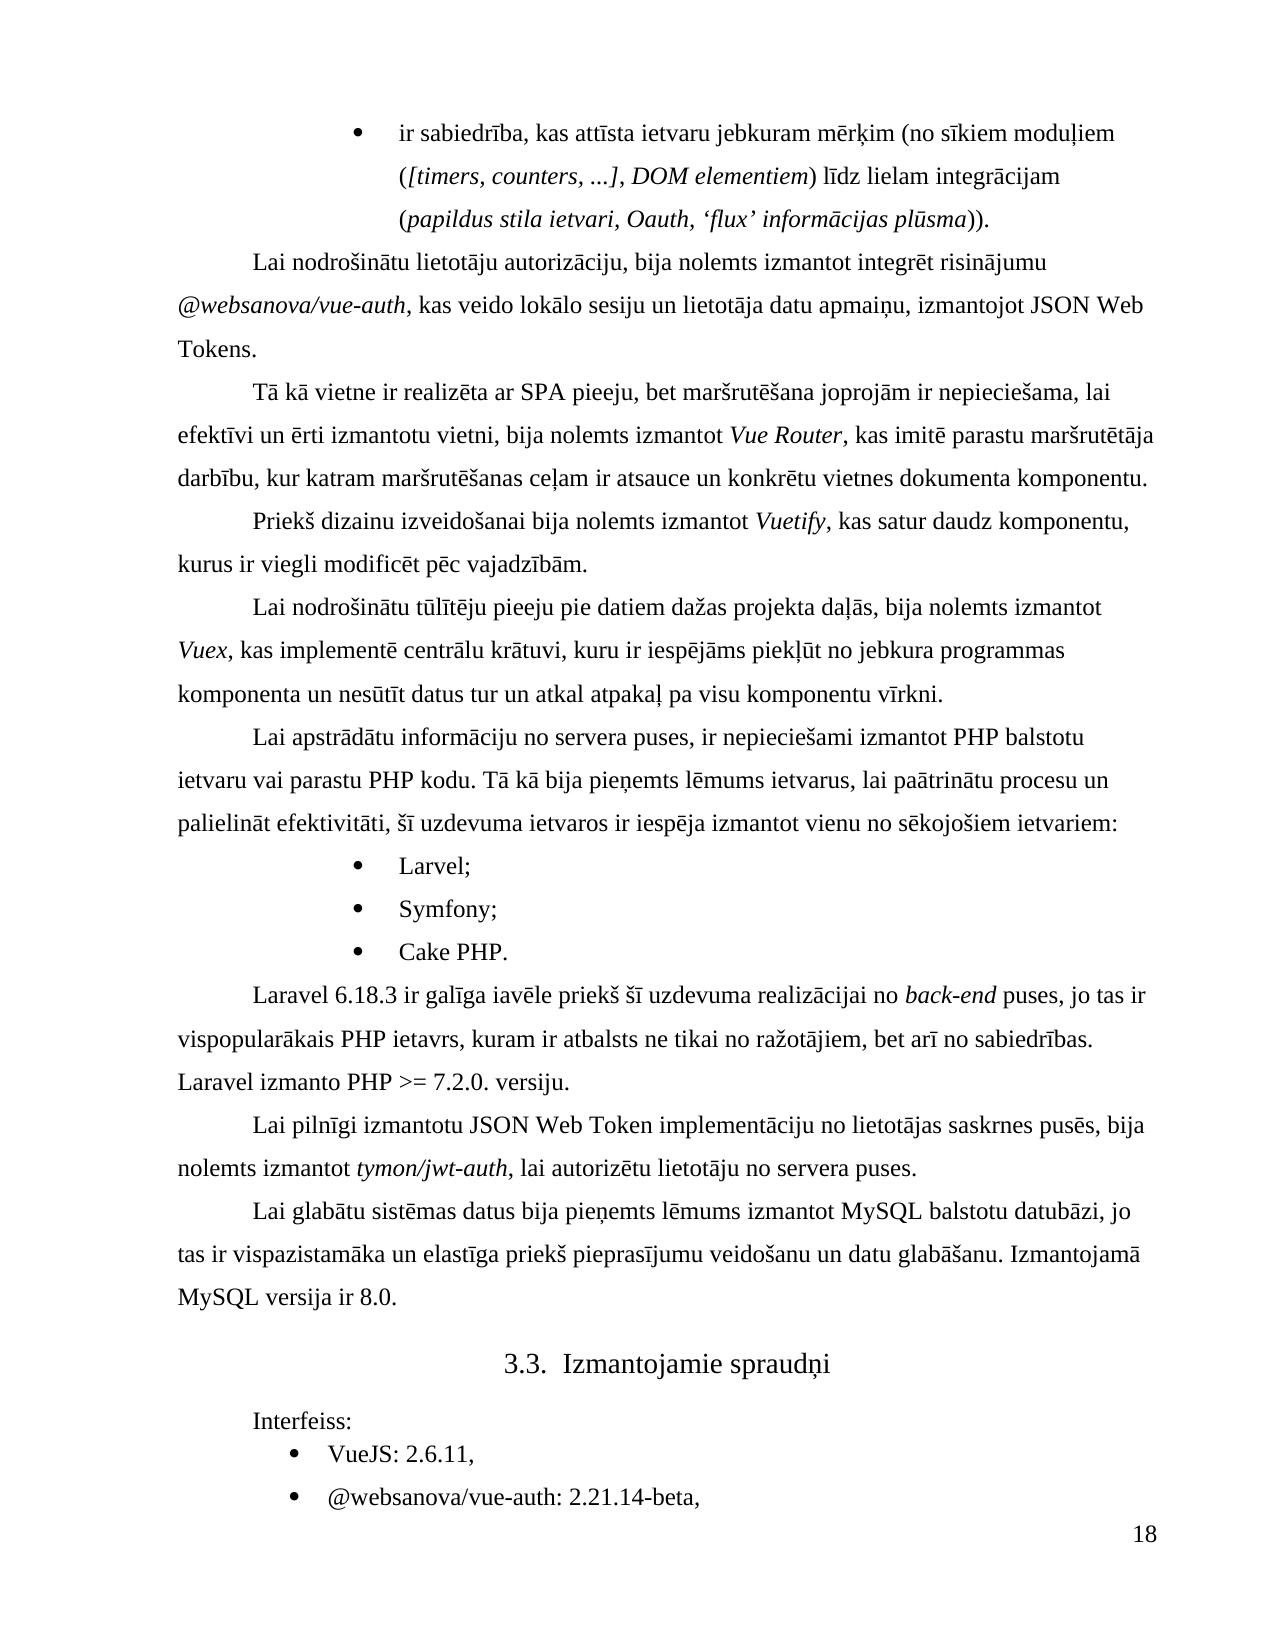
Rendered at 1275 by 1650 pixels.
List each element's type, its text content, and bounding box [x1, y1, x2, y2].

list VueJS: 2.6.11, [290, 1439, 1157, 1468]
text Lai glabātu sistēmas datus bija pieņemts lēmums izmantot MySQL balstotu datubāzi, jo tas ir vispazistamāka un elastīga priekš pieprasījumu veidošanu un datu glabāšanu. Izmantojamā MySQL versija ir 8.0. [177, 1196, 1157, 1311]
list Symfony; [354, 894, 1157, 923]
text Lai apstrādātu informāciju no servera puses, ir nepieciešami izmantot PHP balstotu ietvaru vai parastu PHP kodu. Tā kā bija pieņemts lēmums ietvarus, lai paātrinātu procesu un palielināt efektivitāti, šī uzdevuma ietvaros ir iespēja izmantot vienu no sēkojošiem ietvariem: [177, 722, 1157, 837]
list Larvel; [354, 851, 1157, 880]
list ir sabiedrība, kas attīsta ietvaru jebkuram mērķim (no sīkiem moduļiem ([timers, counters, ...], DOM elementiem) līdz lielam integrācijam (papildus stila ietvari, Oauth, ‘flux’ informācijas plūsma)). [354, 118, 1157, 233]
text Lai pilnīgi izmantotu JSON Web Token implementāciju no lietotājas saskrnes pusēs, bija nolemts izmantot tymon/jwt-auth, lai autorizētu lietotāju no servera puses. [177, 1110, 1157, 1182]
text Lai nodrošinātu tūlītēju pieeju pie datiem dažas projekta daļās, bija nolemts izmantot Vuex, kas implementē centrālu krātuvi, kuru ir iespējāms piekļūt no jebkura programmas komponenta un nesūtīt datus tur un atkal atpakaļ pa visu komponentu vīrkni. [177, 592, 1157, 707]
list Cake PHP. [354, 937, 1157, 966]
subtitle Izmantojamie spraudņi [177, 1346, 1157, 1380]
text Laravel 6.18.3 ir galīga iavēle priekš šī uzdevuma realizācijai no back-end puses, jo tas ir vispopularākais PHP ietavrs, kuram ir atbalsts ne tikai no ražotājiem, bet arī no sabiedrības. Laravel izmanto PHP >= 7.2.0. versiju. [177, 981, 1157, 1096]
text Priekš dizainu izveidošanai bija nolemts izmantot Vuetify, kas satur daudz komponentu, kurus ir viegli modificēt pēc vajadzībām. [177, 506, 1157, 578]
list @websanova/vue-auth: 2.21.14-beta, [290, 1482, 1157, 1511]
text Interfeiss: [177, 1406, 1157, 1434]
text Tā kā vietne ir realizēta ar SPA pieeju, bet maršrutēšana joprojām ir nepieciešama, lai efektīvi un ērti izmantotu vietni, bija nolemts izmantot Vue Router, kas imitē parastu maršrutētāja darbību, kur katram maršrutēšanas ceļam ir atsauce un konkrētu vietnes dokumenta komponentu. [177, 377, 1157, 492]
text Lai nodrošinātu lietotāju autorizāciju, bija nolemts izmantot integrēt risinājumu @websanova/vue-auth, kas veido lokālo sesiju un lietotāja datu apmaiņu, izmantojot JSON Web Tokens. [177, 247, 1157, 362]
